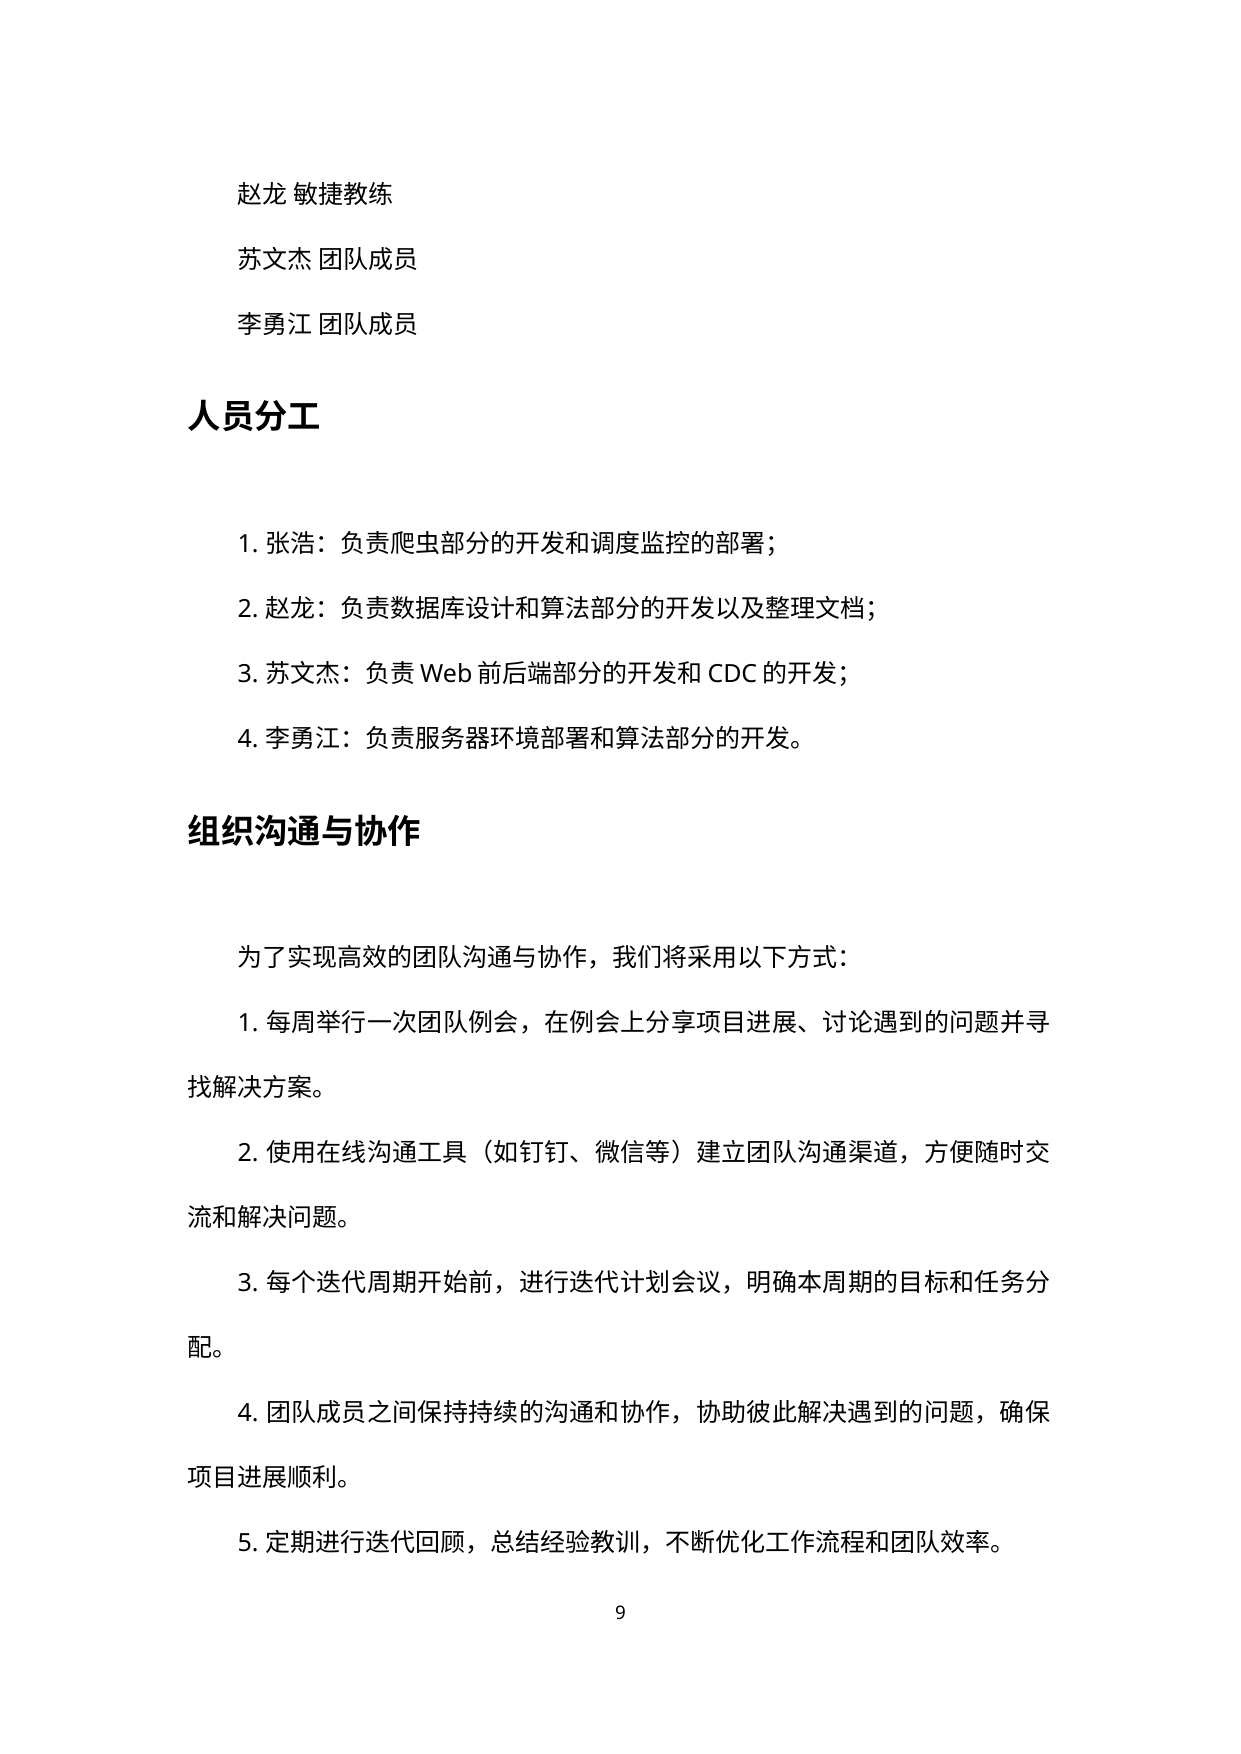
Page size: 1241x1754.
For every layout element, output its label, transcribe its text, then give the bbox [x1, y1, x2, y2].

text 2. 使用在线沟通工具（如钉钉、微信等）建立团队沟通渠道，方便随时交流和解决问题。 [187, 1118, 1053, 1248]
text 1. 每周举行一次团队例会，在例会上分享项目进展、讨论遇到的问题并寻找解决方案。 [187, 988, 1053, 1118]
text 4. 团队成员之间保持持续的沟通和协作，协助彼此解决遇到的问题，确保项目进展顺利。 [187, 1378, 1053, 1508]
text 3. 苏文杰：负责Web前后端部分的开发和CDC的开发； [187, 639, 1053, 704]
text 5. 定期进行迭代回顾，总结经验教训，不断优化工作流程和团队效率。 [187, 1508, 1053, 1573]
subtitle 组织沟通与协作 [187, 796, 1053, 861]
subtitle 人员分工 [187, 382, 1053, 447]
text 为了实现高效的团队沟通与协作，我们将采用以下方式： [187, 923, 1053, 988]
text 赵龙 敏捷教练 [187, 160, 1053, 225]
text 1. 张浩：负责爬虫部分的开发和调度监控的部署； [187, 509, 1053, 574]
text 2. 赵龙：负责数据库设计和算法部分的开发以及整理文档； [187, 574, 1053, 639]
text 4. 李勇江：负责服务器环境部署和算法部分的开发。 [187, 704, 1053, 769]
text 李勇江 团队成员 [187, 290, 1053, 355]
text 3. 每个迭代周期开始前，进行迭代计划会议，明确本周期的目标和任务分配。 [187, 1248, 1053, 1378]
text 苏文杰 团队成员 [187, 225, 1053, 290]
